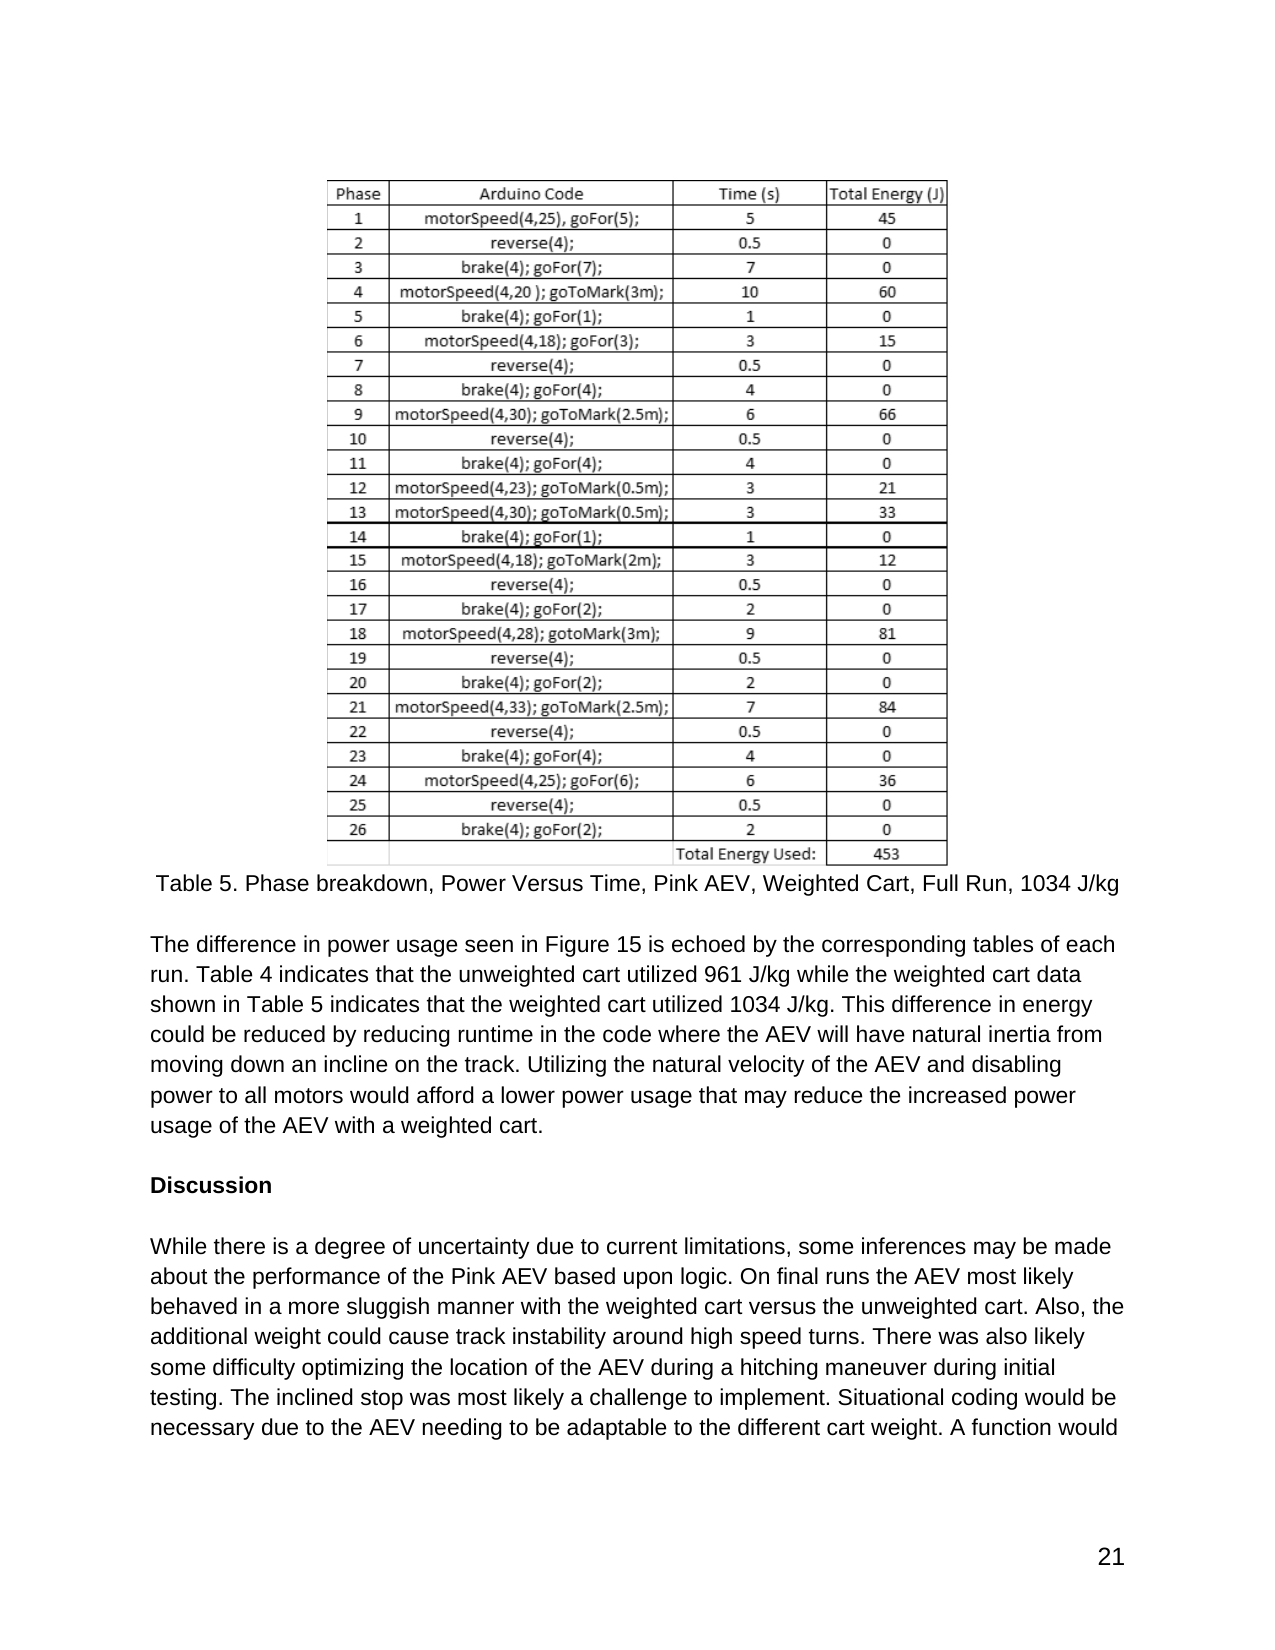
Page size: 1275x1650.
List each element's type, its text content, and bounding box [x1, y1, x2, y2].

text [150, 1233, 1125, 1440]
text The difference in power usage seen in Figure 15 is echoed by the corresponding tables of each run. Table 4 indicates that the unweighted cart utilized 961 J/kg while the weighted cart data shown in Table 5 indicates that the weighted cart utilized 1034 J/kg. This difference in energy could be reduced by reducing runtime in the code where the AEV will have natural inertia from moving down an incline on the track. Utilizing the natural velocity of the AEV and disabling power to all motors would afford a lower power usage that may reduce the increased power usage of the AEV with a weighted cart. [150, 931, 1125, 1138]
picture [327, 180, 948, 867]
text Discussion [150, 1172, 1125, 1199]
text Table 5. Phase breakdown, Power Versus Time, Pink AEV, Weighted Cart, Full Run, 1034 J/kg [150, 870, 1125, 897]
